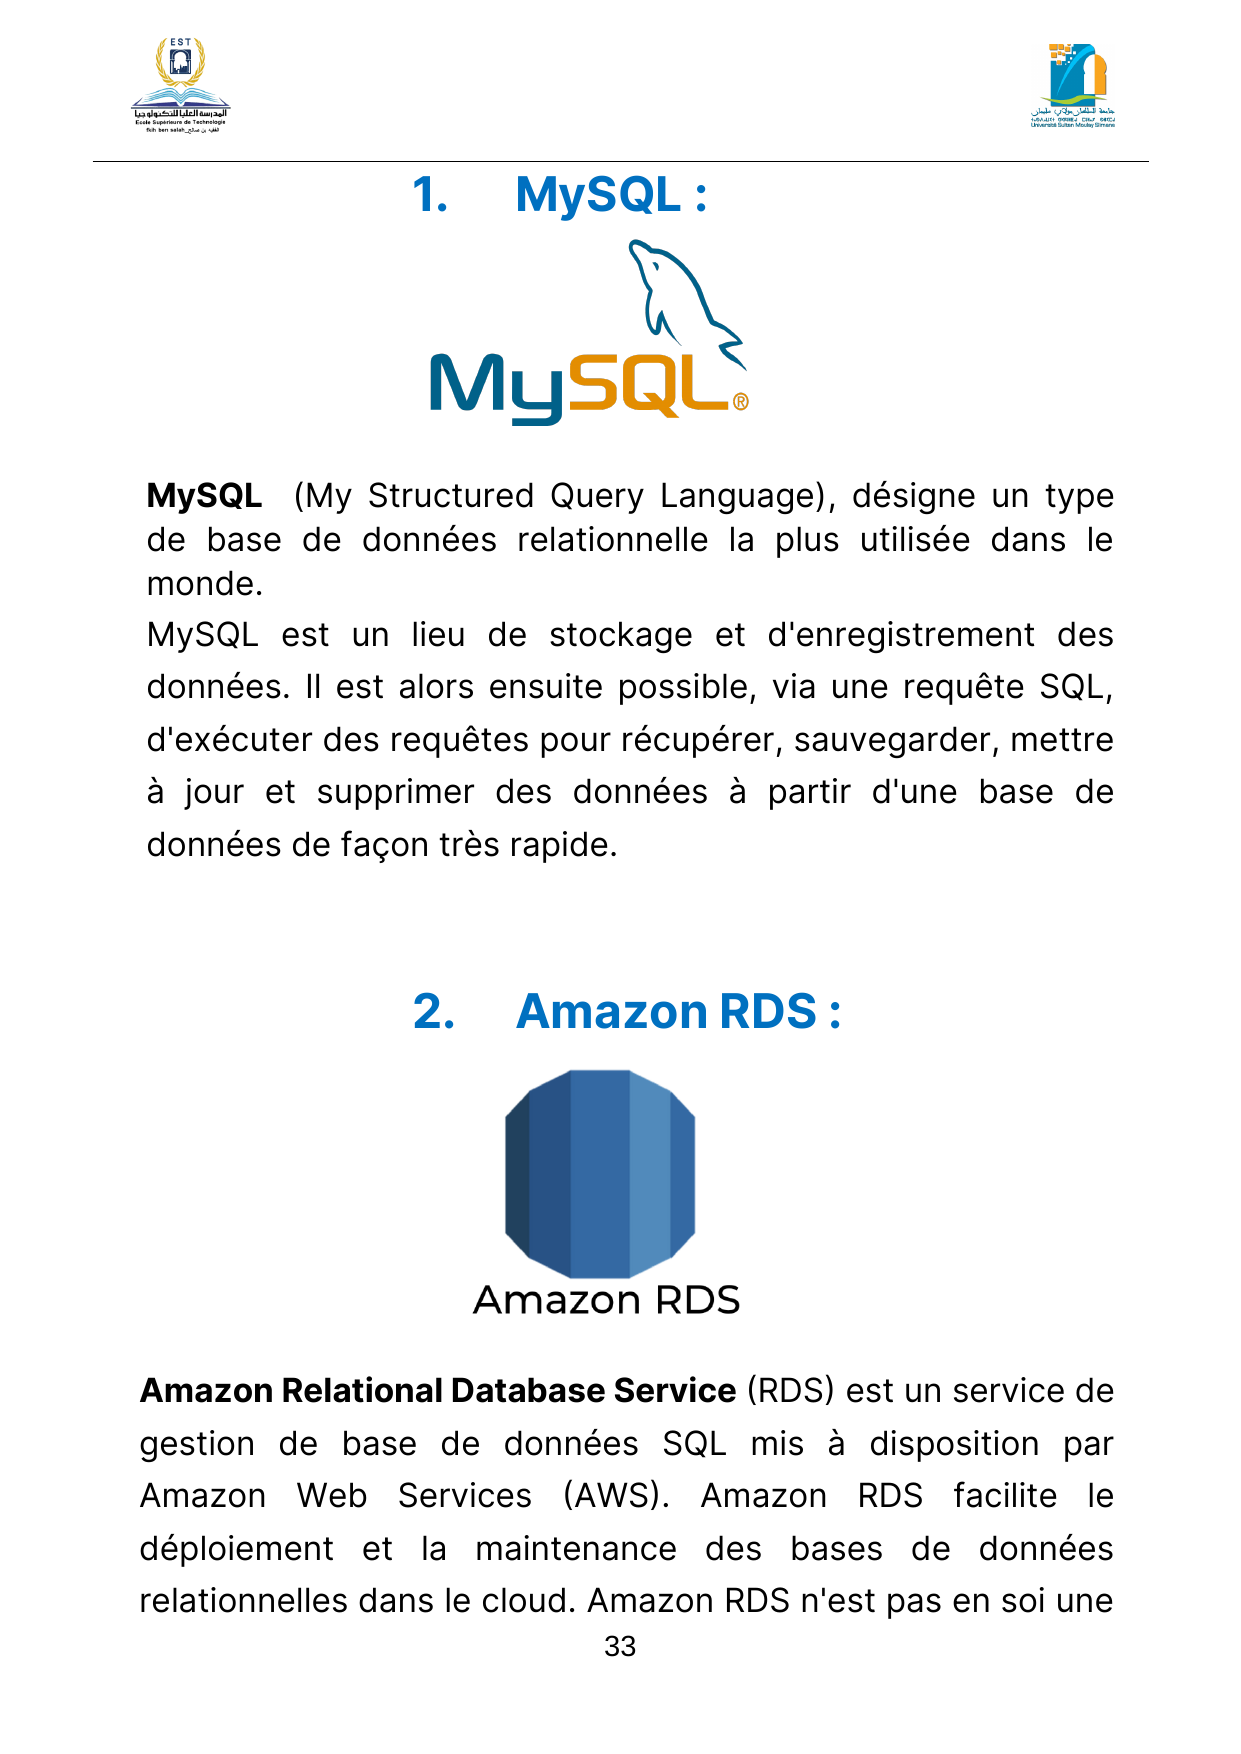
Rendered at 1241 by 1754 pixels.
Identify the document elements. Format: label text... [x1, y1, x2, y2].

picture [126, 23, 236, 149]
list MySQL : [412, 116, 1088, 223]
picture [430, 239, 749, 426]
text MySQL est un lieu de stockage et d'enregistrement des données. Il est alors ensuite possible, via une requête SQL, d'exécuter des requêtes pour récupérer, sauvegarder, mettre à jour et supprimer des données à partir d'une base de données de façon très rapide. [146, 614, 1115, 864]
list Amazon RDS : [412, 982, 1088, 1040]
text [139, 1370, 1115, 1620]
picture [1031, 44, 1115, 128]
picture [469, 1060, 742, 1331]
text MySQL (My Structured Query Language), désigne un type de base de données relationnelle la plus utilisée dans le monde. [146, 475, 1115, 604]
